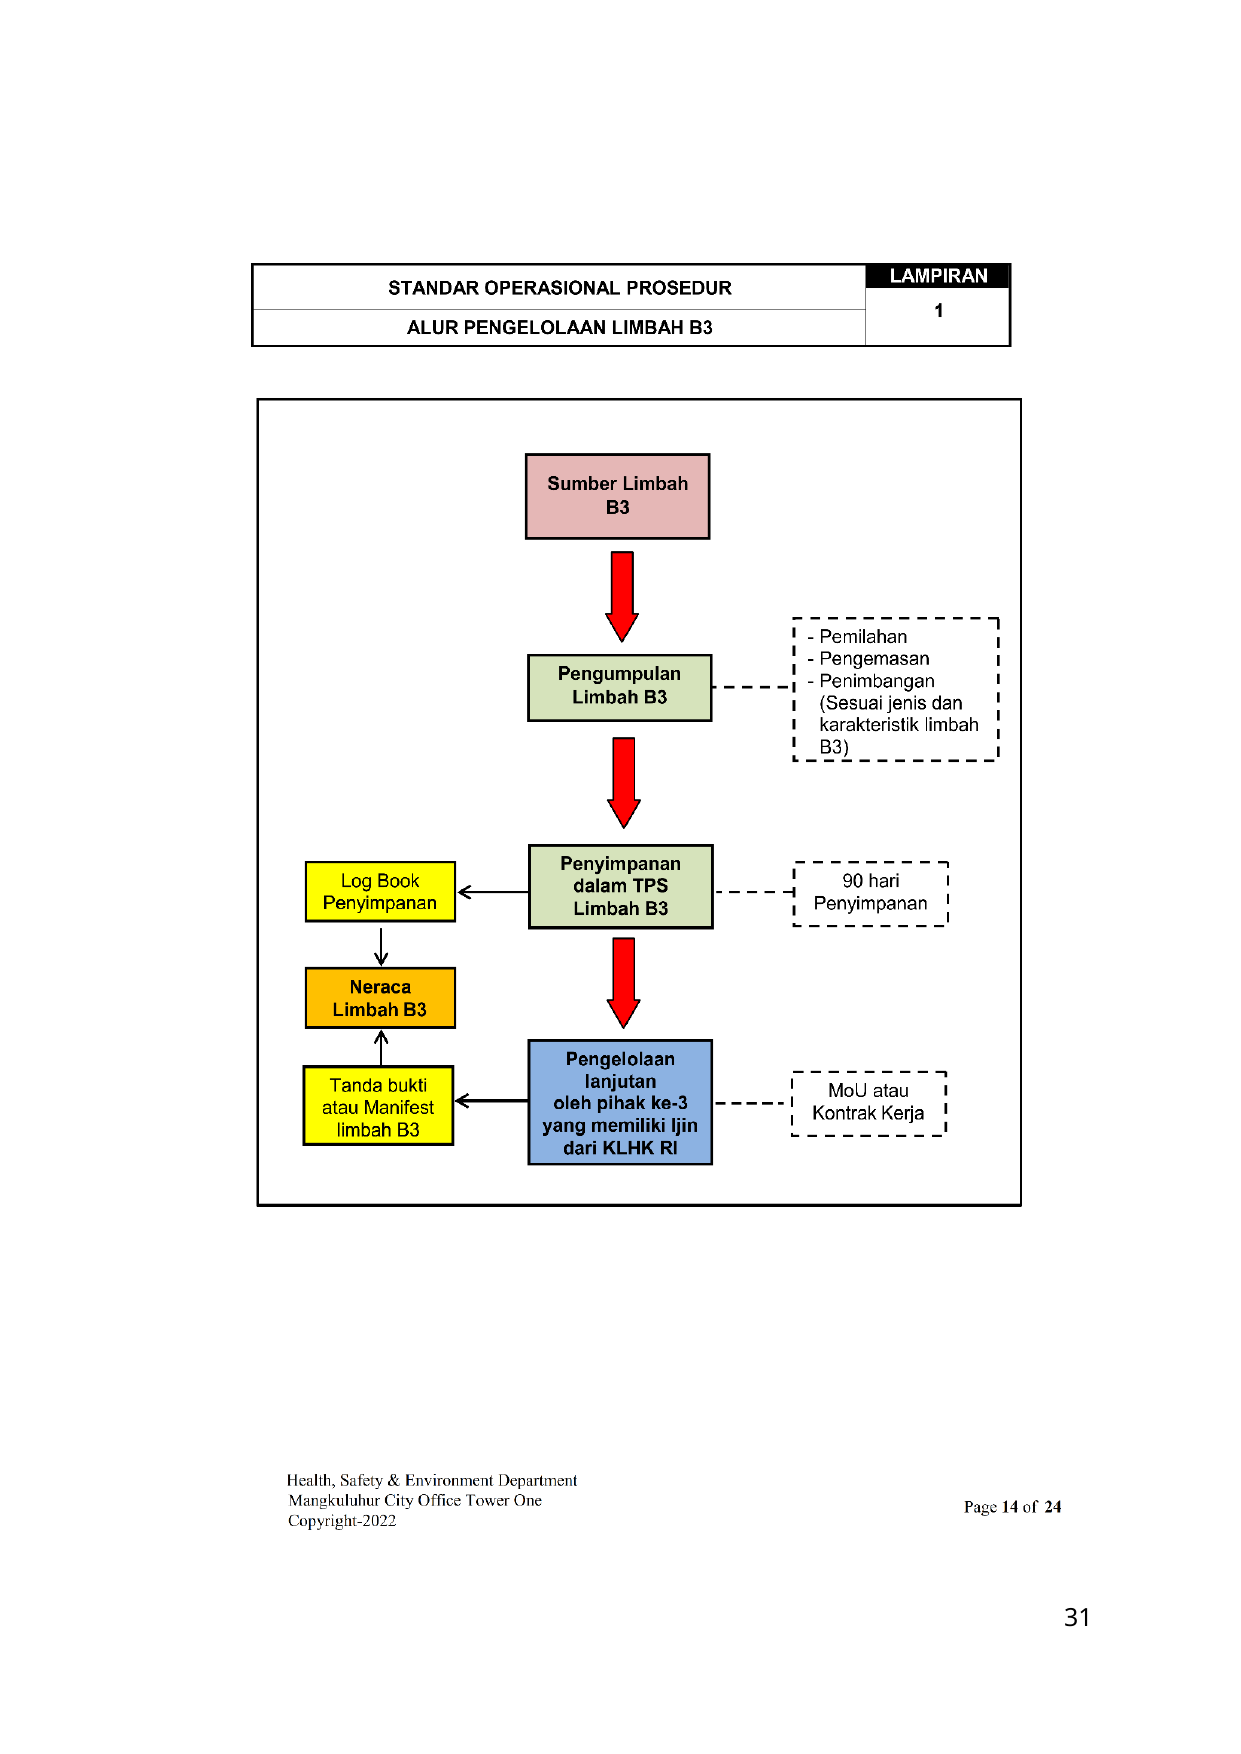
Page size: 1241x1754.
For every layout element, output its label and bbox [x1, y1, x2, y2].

picture [120, 116, 1130, 1580]
